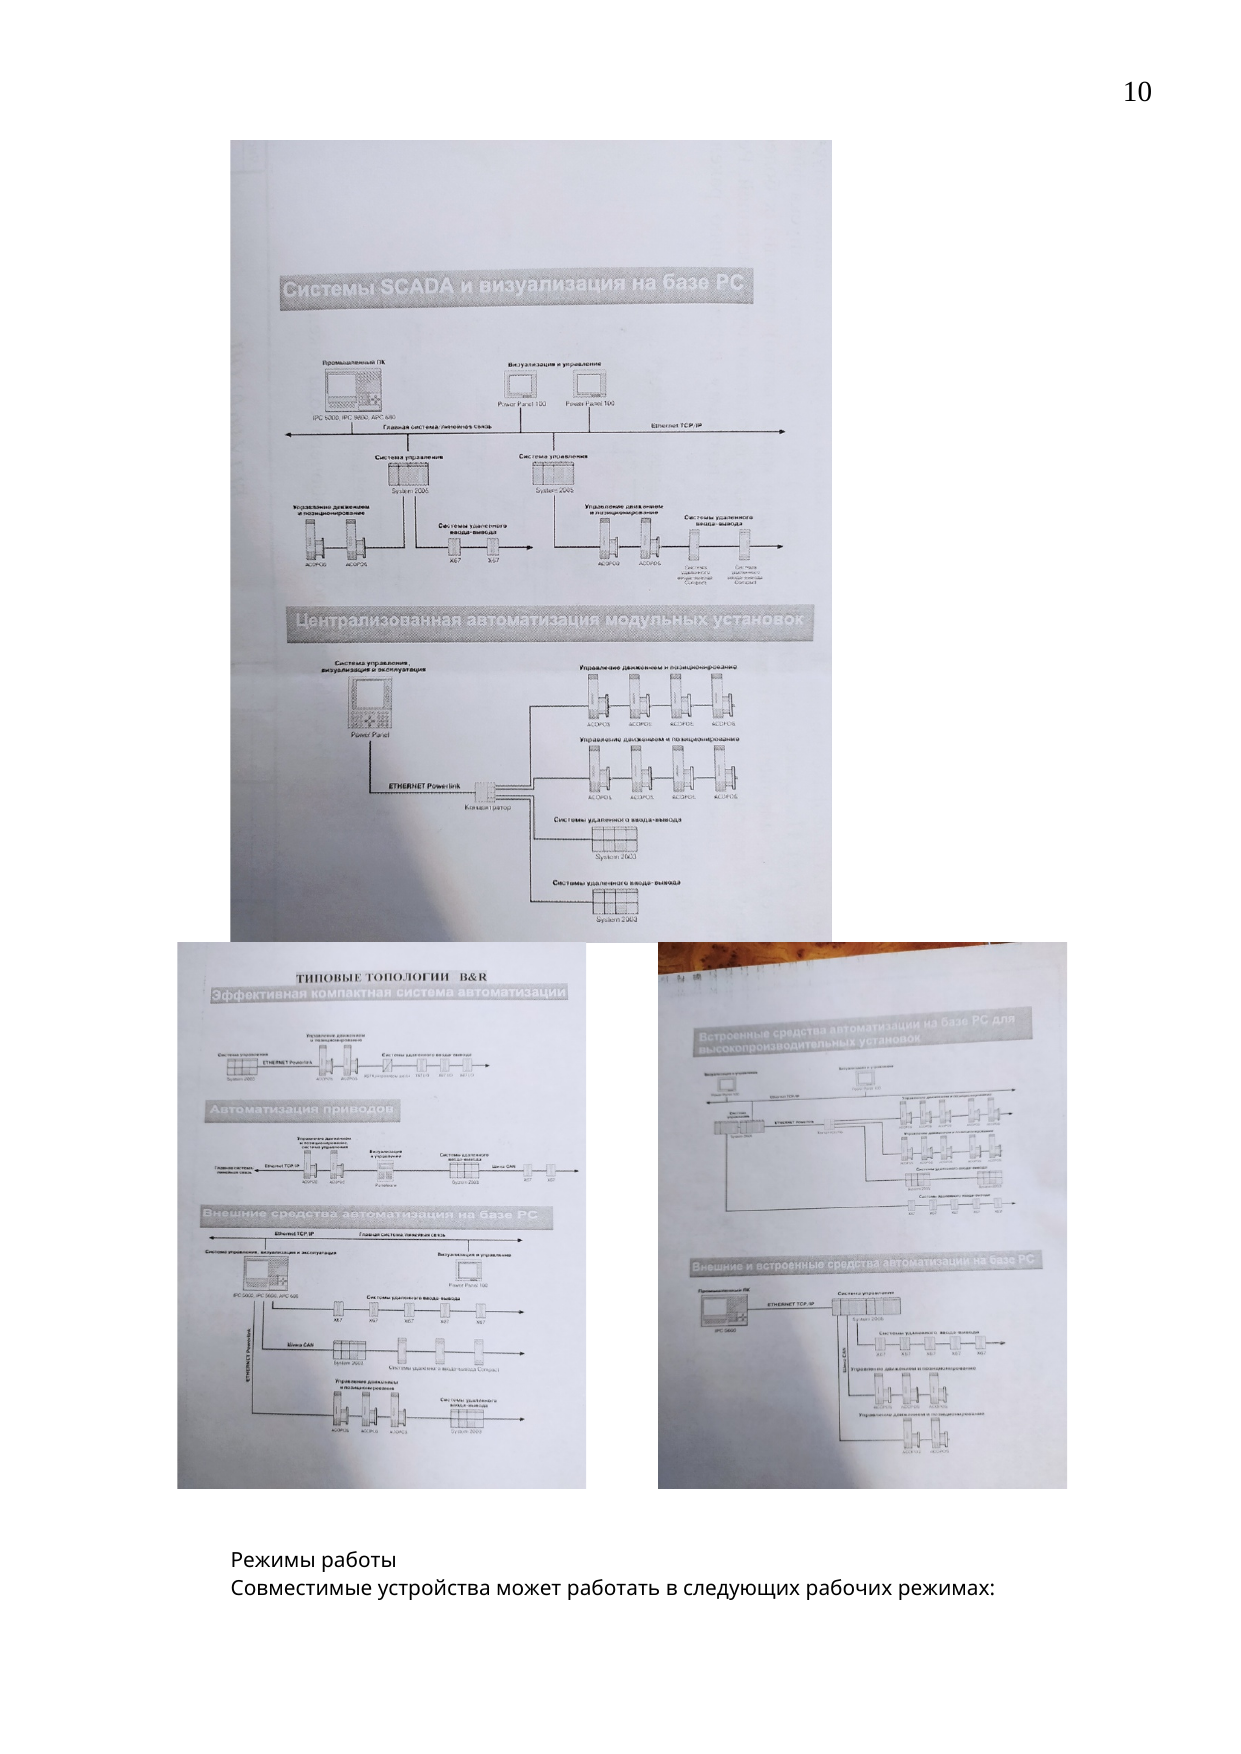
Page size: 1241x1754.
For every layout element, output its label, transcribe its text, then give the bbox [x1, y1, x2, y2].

picture [177, 140, 1068, 1489]
text Режимы работы [177, 1545, 1152, 1573]
text Совместимые устройства может работать в следующих рабочих режимах: [177, 1573, 1152, 1602]
